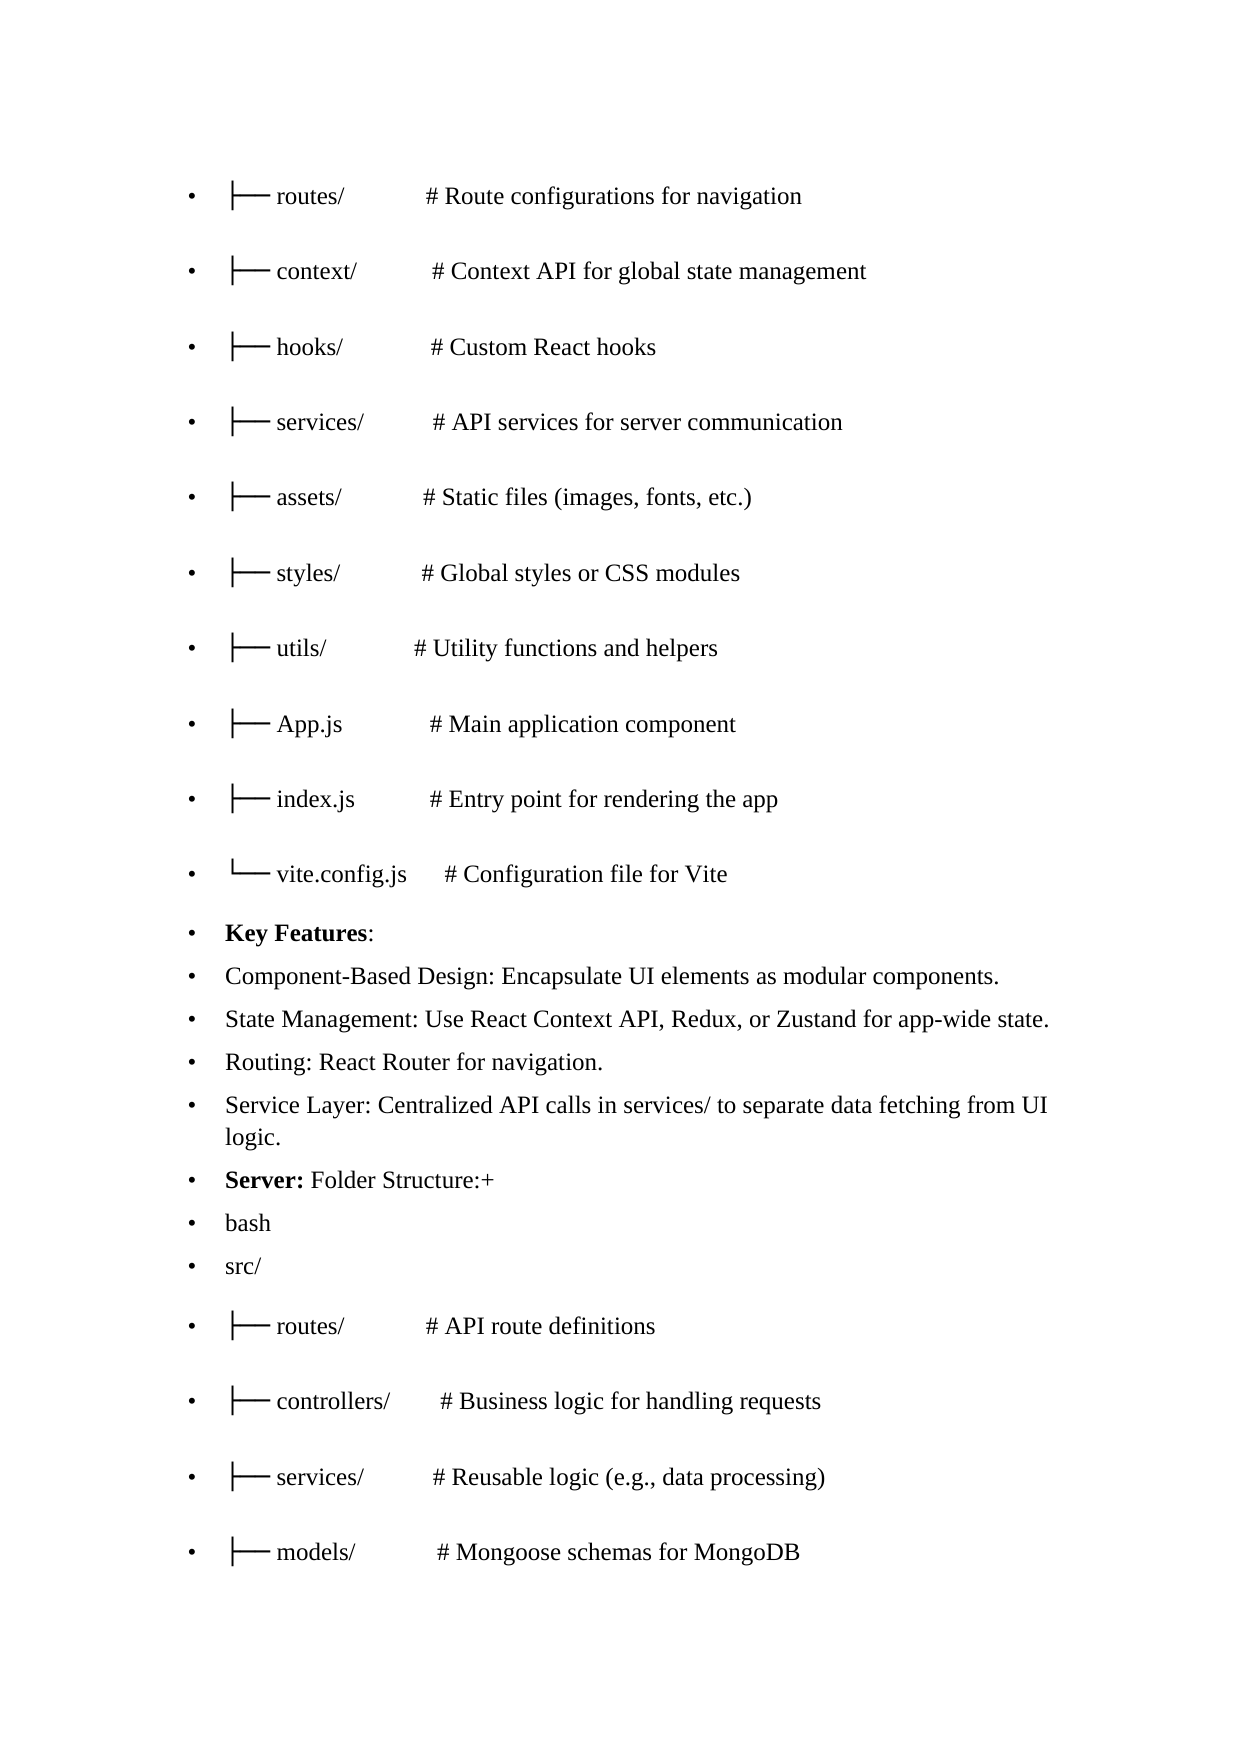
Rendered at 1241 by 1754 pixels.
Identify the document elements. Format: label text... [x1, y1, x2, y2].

list ├── routes/ # Route configurations for navigation [187, 162, 1090, 227]
list Server: Folder Structure:+ [187, 1163, 1090, 1196]
list bash [187, 1206, 1090, 1239]
list ├── assets/ # Static files (images, fonts, etc.) [187, 464, 1090, 529]
list ├── index.js # Entry point for rendering the app [187, 765, 1090, 830]
list └── vite.config.js # Configuration file for Vite [187, 841, 1090, 906]
list ├── services/ # API services for server communication [187, 388, 1090, 453]
list ├── routes/ # API route definitions [187, 1292, 1090, 1357]
list ├── hooks/ # Custom React hooks [187, 313, 1090, 378]
list ├── controllers/ # Business logic for handling requests [187, 1367, 1090, 1432]
list Key Features: [187, 916, 1090, 949]
list State Management: Use React Context API, Redux, or Zustand for app-wide state. [187, 1002, 1090, 1034]
list Service Layer: Centralized API calls in services/ to separate data fetching from UI logic. [187, 1088, 1090, 1153]
list ├── utils/ # Utility functions and helpers [187, 614, 1090, 679]
list Component-Based Design: Encapsulate UI elements as modular components. [187, 959, 1090, 992]
list ├── context/ # Context API for global state management [187, 237, 1090, 302]
list ├── App.js # Main application component [187, 690, 1090, 755]
list ├── services/ # Reusable logic (e.g., data processing) [187, 1443, 1090, 1508]
list ├── models/ # Mongoose schemas for MongoDB [187, 1518, 1090, 1583]
list ├── styles/ # Global styles or CSS modules [187, 539, 1090, 604]
list src/ [187, 1249, 1090, 1282]
list Routing: React Router for navigation. [187, 1045, 1090, 1077]
